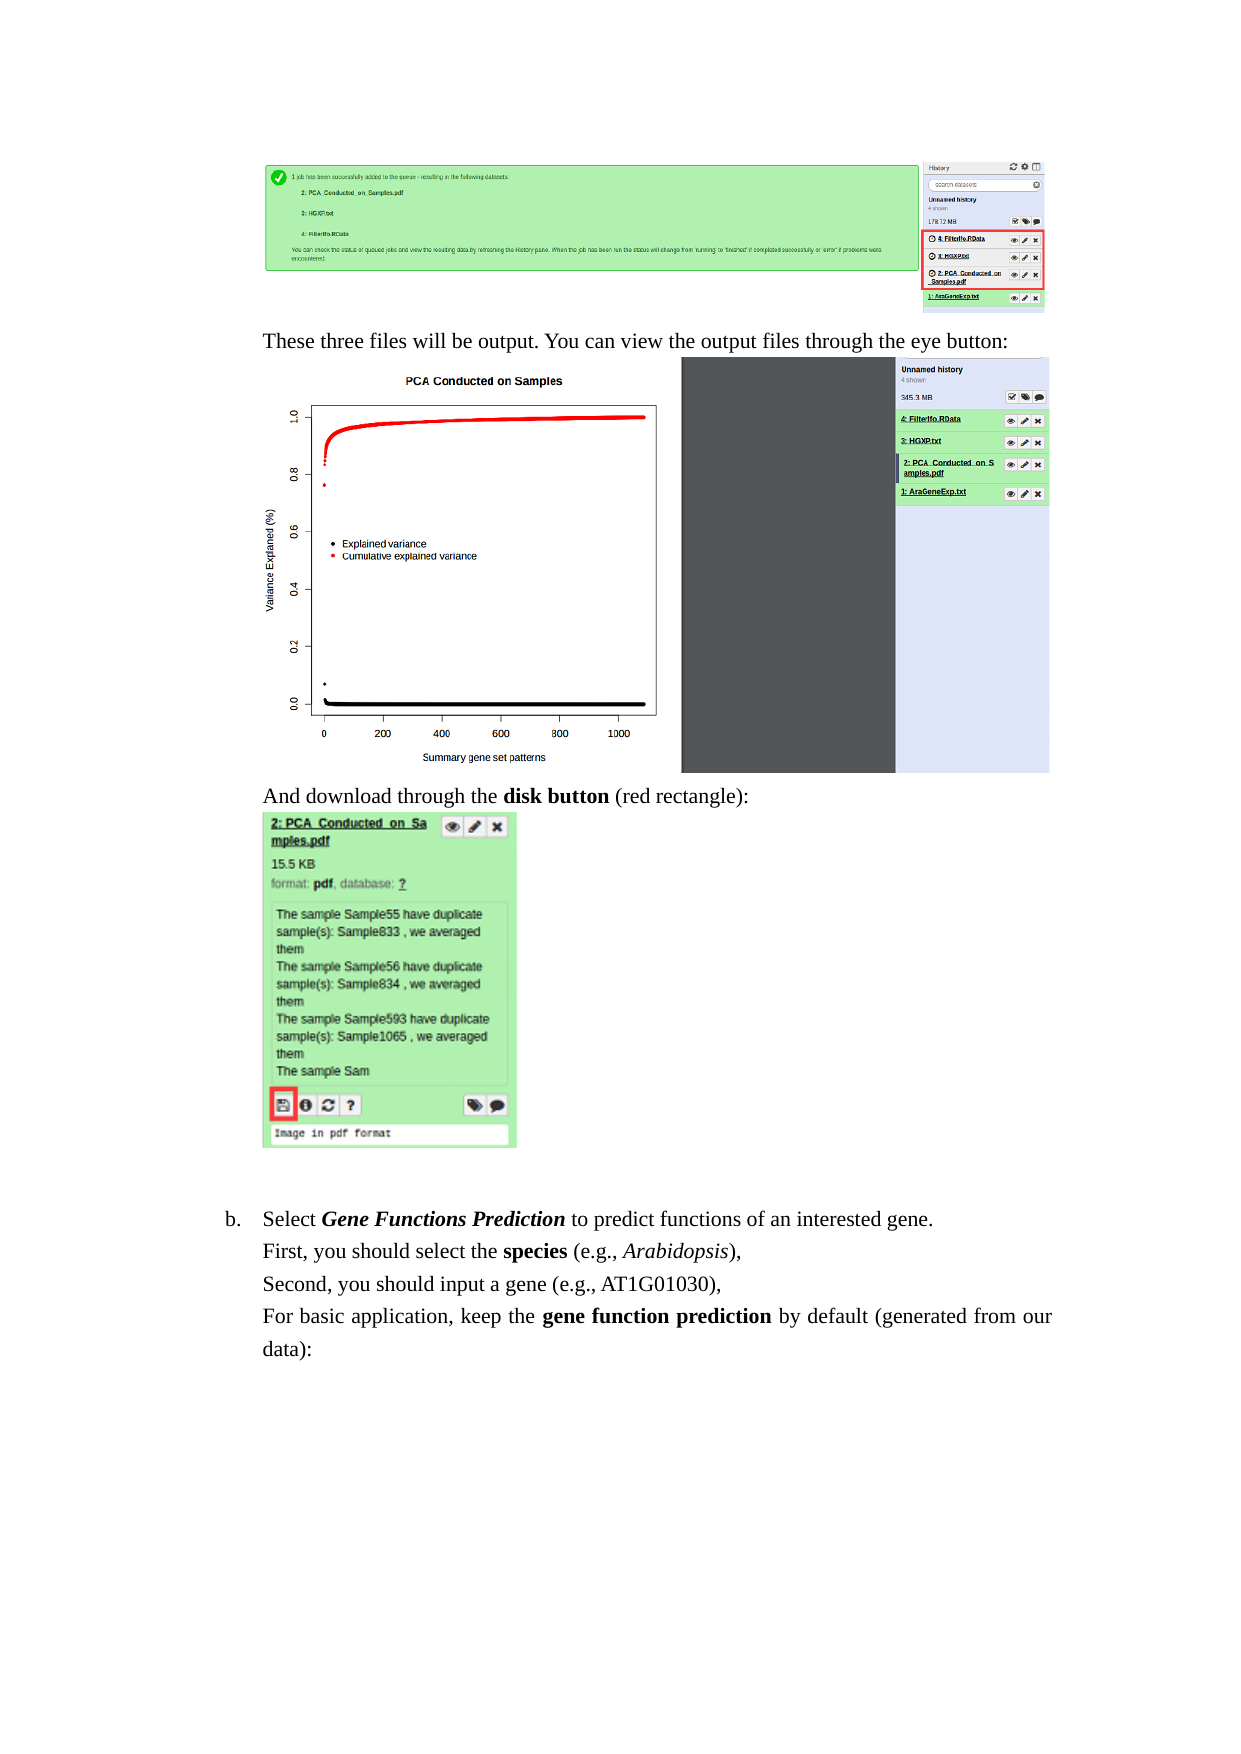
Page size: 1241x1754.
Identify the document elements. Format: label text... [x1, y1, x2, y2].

picture [262, 162, 1045, 313]
list First, you should select the species (e.g., Arabidopsis), [262, 1234, 1053, 1267]
picture [262, 357, 1050, 773]
list These three files will be output. You can view the output files through the eye button: [262, 324, 1053, 357]
picture [262, 812, 518, 1148]
list Second, you should input a gene (e.g., AT1G01030), [262, 1267, 1053, 1299]
list Select Gene Functions Prediction to predict functions of an interested gene. [225, 1202, 1053, 1234]
list And download through the disk button (red rectangle): [262, 779, 1053, 812]
list For basic application, keep the gene function prediction by default (generated from our data): [262, 1299, 1053, 1364]
